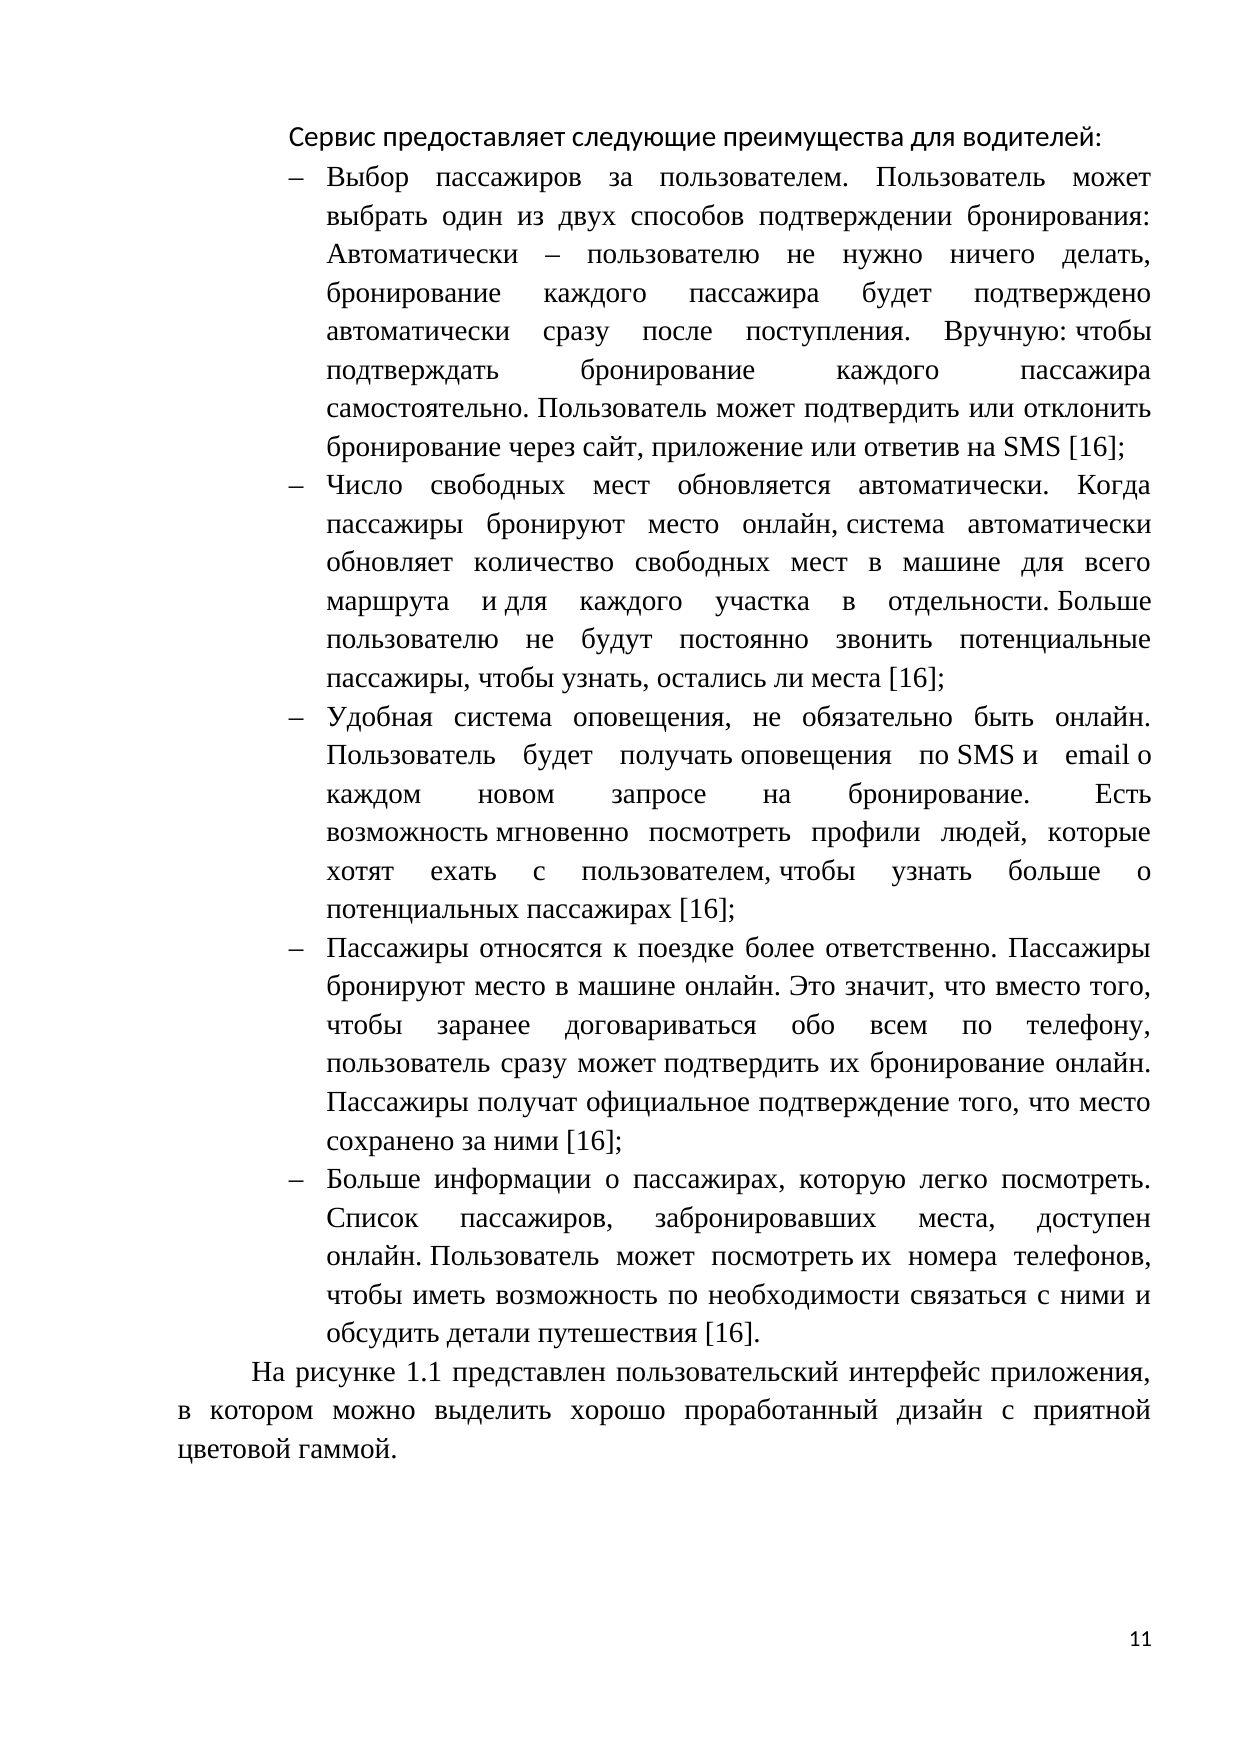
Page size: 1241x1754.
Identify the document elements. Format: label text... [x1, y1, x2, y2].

list Удобная система оповещения, не обязательно быть онлайн. Пользователь будет получать оповещения по SMS и email о каждом новом запросе на бронирование. Есть возможность мгновенно посмотреть профили людей, которые хотят ехать с пользователем, чтобы узнать больше о потенциальных пассажирах [16]; [288, 699, 1152, 925]
text Сервис предоставляет следующие преимущества для водителей: [288, 118, 1152, 154]
list Число свободных мест обновляется автоматически. Когда пассажиры бронируют место онлайн, система автоматически обновляет количество свободных мест в машине для всего маршрута и для каждого участка в отдельности. Больше пользователю не будут постоянно звонить потенциальные пассажиры, чтобы узнать, остались ли места [16]; [288, 467, 1152, 694]
list Выбор пассажиров за пользователем. Пользователь может выбрать один из двух способов подтверждении бронирования: Автоматически – пользователю не нужно ничего делать, бронирование каждого пассажира будет подтверждено автоматически сразу после поступления. Вручную: чтобы подтверждать бронирование каждого пассажира самостоятельно. Пользователь может подтвердить или отклонить бронирование через сайт, приложение или ответив на SMS [16]; [288, 159, 1152, 462]
list Больше информации о пассажирах, которую легко посмотреть. Список пассажиров, забронировавших места, доступен онлайн. Пользователь может посмотреть их номера телефонов, чтобы иметь возможность по необходимости связаться с ними и обсудить детали путешествия [16]. [288, 1161, 1152, 1349]
list Пассажиры относятся к поездке более ответственно. Пассажиры бронируют место в машине онлайн. Это значит, что вместо того, чтобы заранее договариваться обо всем по телефону, пользователь сразу может подтвердить их бронирование онлайн. Пассажиры получат официальное подтверждение того, что место сохранено за ними [16]; [288, 930, 1152, 1156]
list На рисунке 1.1 представлен пользовательский интерфейс приложения, в котором можно выделить хорошо проработанный дизайн с приятной цветовой гаммой. [177, 1354, 1152, 1464]
